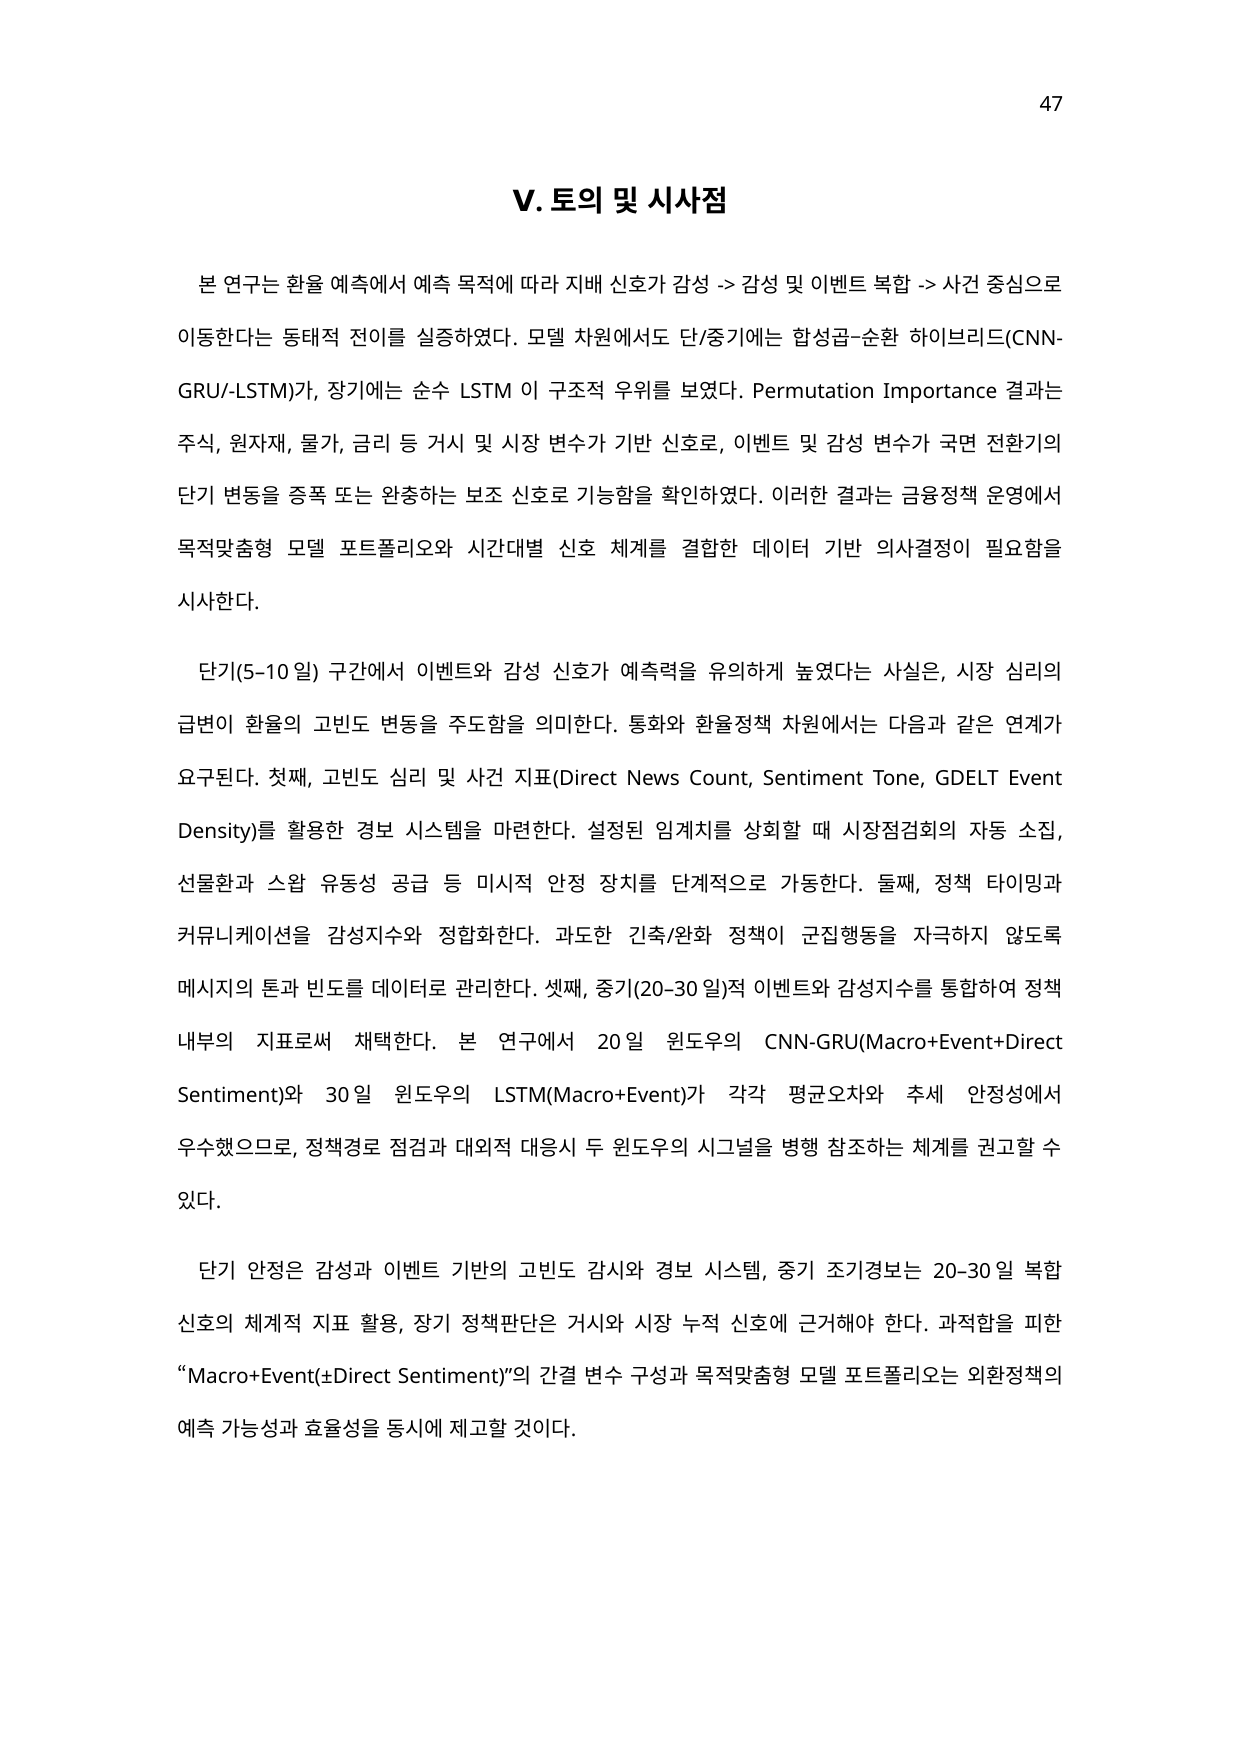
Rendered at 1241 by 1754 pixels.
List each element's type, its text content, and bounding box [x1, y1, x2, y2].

text 단기 안정은 감성과 이벤트 기반의 고빈도 감시와 경보 시스템, 중기 조기경보는 20–30일 복합 신호의 체계적 지표 활용, 장기 정책판단은 거시와 시장 누적 신호에 근거해야 한다. 과적합을 피한 “Macro+Event(±Direct Sentiment)”의 간결 변수 구성과 목적맞춤형 모델 포트폴리오는 외환정책의 예측 가능성과 효율성을 동시에 제고할 것이다. [177, 1254, 1063, 1443]
text 단기(5–10일) 구간에서 이벤트와 감성 신호가 예측력을 유의하게 높였다는 사실은, 시장 심리의 급변이 환율의 고빈도 변동을 주도함을 의미한다. 통화와 환율정책 차원에서는 다음과 같은 연계가 요구된다. 첫째, 고빈도 심리 및 사건 지표(Direct News Count, Sentiment Tone, GDELT Event Density)를 활용한 경보 시스템을 마련한다. 설정된 임계치를 상회할 때 시장점검회의 자동 소집, 선물환과 스왑 유동성 공급 등 미시적 안정 장치를 단계적으로 가동한다. 둘째, 정책 타이밍과 커뮤니케이션을 감성지수와 정합화한다. 과도한 긴축/완화 정책이 군집행동을 자극하지 않도록 메시지의 톤과 빈도를 데이터로 관리한다. 셋째, 중기(20–30일)적 이벤트와 감성지수를 통합하여 정책 내부의 지표로써 채택한다. 본 연구에서 20일 윈도우의 CNN-GRU(Macro+Event+Direct Sentiment)와 30일 윈도우의 LSTM(Macro+Event)가 각각 평균오차와 추세 안정성에서 우수했으므로, 정책경로 점검과 대외적 대응시 두 윈도우의 시그널을 병행 참조하는 체계를 권고할 수 있다. [177, 655, 1063, 1214]
text 본 연구는 환율 예측에서 예측 목적에 따라 지배 신호가 감성 -> 감성 및 이벤트 복합 -> 사건 중심으로 이동한다는 동태적 전이를 실증하였다. 모델 차원에서도 단/중기에는 합성곱–순환 하이브리드(CNN-GRU/-LSTM)가, 장기에는 순수 LSTM 이 구조적 우위를 보였다. Permutation Importance 결과는 주식, 원자재, 물가, 금리 등 거시 및 시장 변수가 기반 신호로, 이벤트 및 감성 변수가 국면 전환기의 단기 변동을 증폭 또는 완충하는 보조 신호로 기능함을 확인하였다. 이러한 결과는 금융정책 운영에서 목적맞춤형 모델 포트폴리오와 시간대별 신호 체계를 결합한 데이터 기반 의사결정이 필요함을 시사한다. [177, 268, 1063, 616]
text Ⅴ. 토의 및 시사점 [177, 177, 1063, 219]
